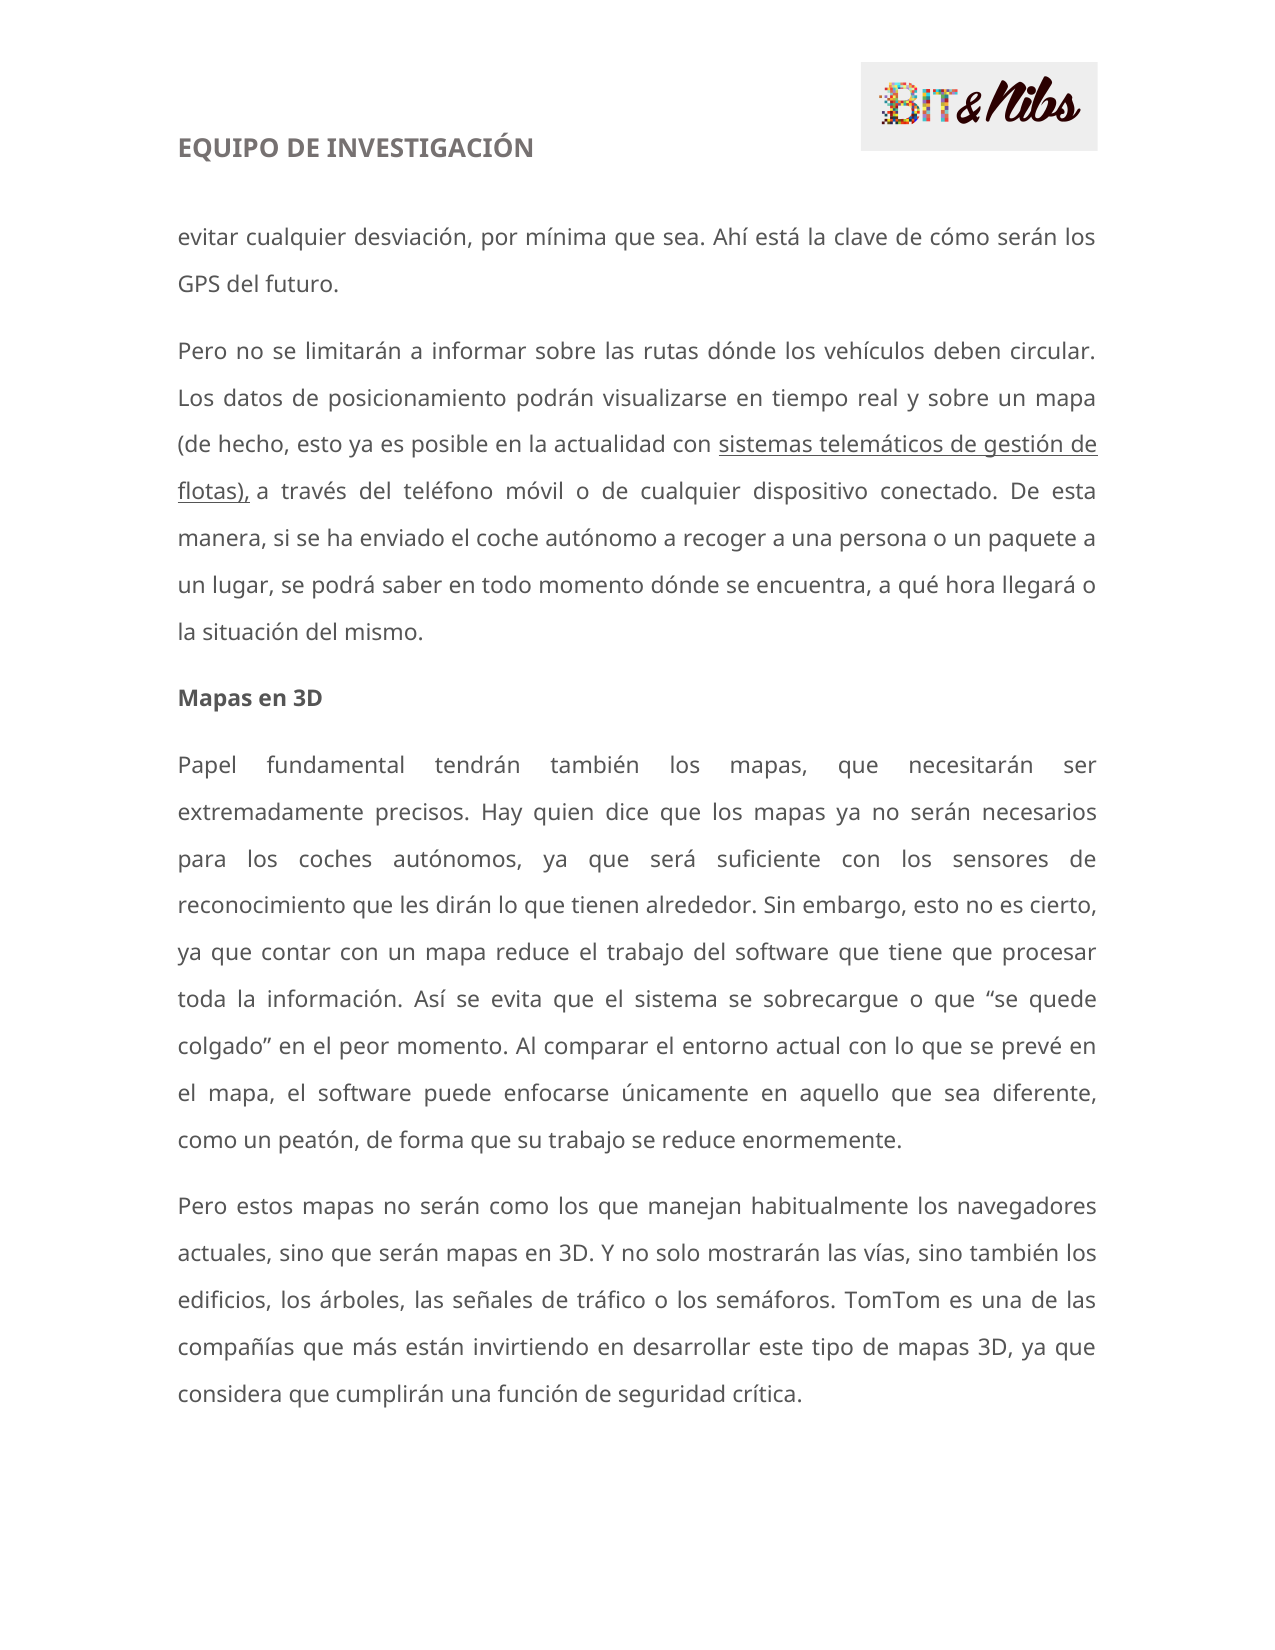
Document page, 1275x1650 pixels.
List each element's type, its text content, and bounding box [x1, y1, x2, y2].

text Pero estos mapas no serán como los que manejan habitualmente los navegadores actuales, sino que serán mapas en 3D. Y no solo mostrarán las vías, sino también los edificios, los árboles, las señales de tráfico o los semáforos. TomTom es una de las compañías que más están invirtiendo en desarrollar este tipo de mapas 3D, ya que considera que cumplirán una función de seguridad crítica. [177, 1190, 1098, 1409]
picture [860, 62, 1098, 151]
text Papel fundamental tendrán también los mapas, que necesitarán ser extremadamente precisos. Hay quien dice que los mapas ya no serán necesarios para los coches autónomos, ya que será suficiente con los sensores de reconocimiento que les dirán lo que tienen alrededor. Sin embargo, esto no es cierto, ya que contar con un mapa reduce el trabajo del software que tiene que procesar toda la información. Así se evita que el sistema se sobrecargue o que “se quede colgado” en el peor momento. Al comparar el entorno actual con lo que se prevé en el mapa, el software puede enfocarse únicamente en aquello que sea diferente, como un peatón, de forma que su trabajo se reduce enormemente. [177, 749, 1098, 1155]
text Mapas en 3D [177, 682, 1098, 714]
text Pero no se limitarán a informar sobre las rutas dónde los vehículos deben circular. Los datos de posicionamiento podrán visualizarse en tiempo real y sobre un mapa (de hecho, esto ya es posible en la actualidad con sistemas telemáticos de gestión de flotas), a través del teléfono móvil o de cualquier dispositivo conectado. De esta manera, si se ha enviado el coche autónomo a recoger a una persona o un paquete a un lugar, se podrá saber en todo momento dónde se encuentra, a qué hora llegará o la situación del mismo. [177, 335, 1098, 647]
